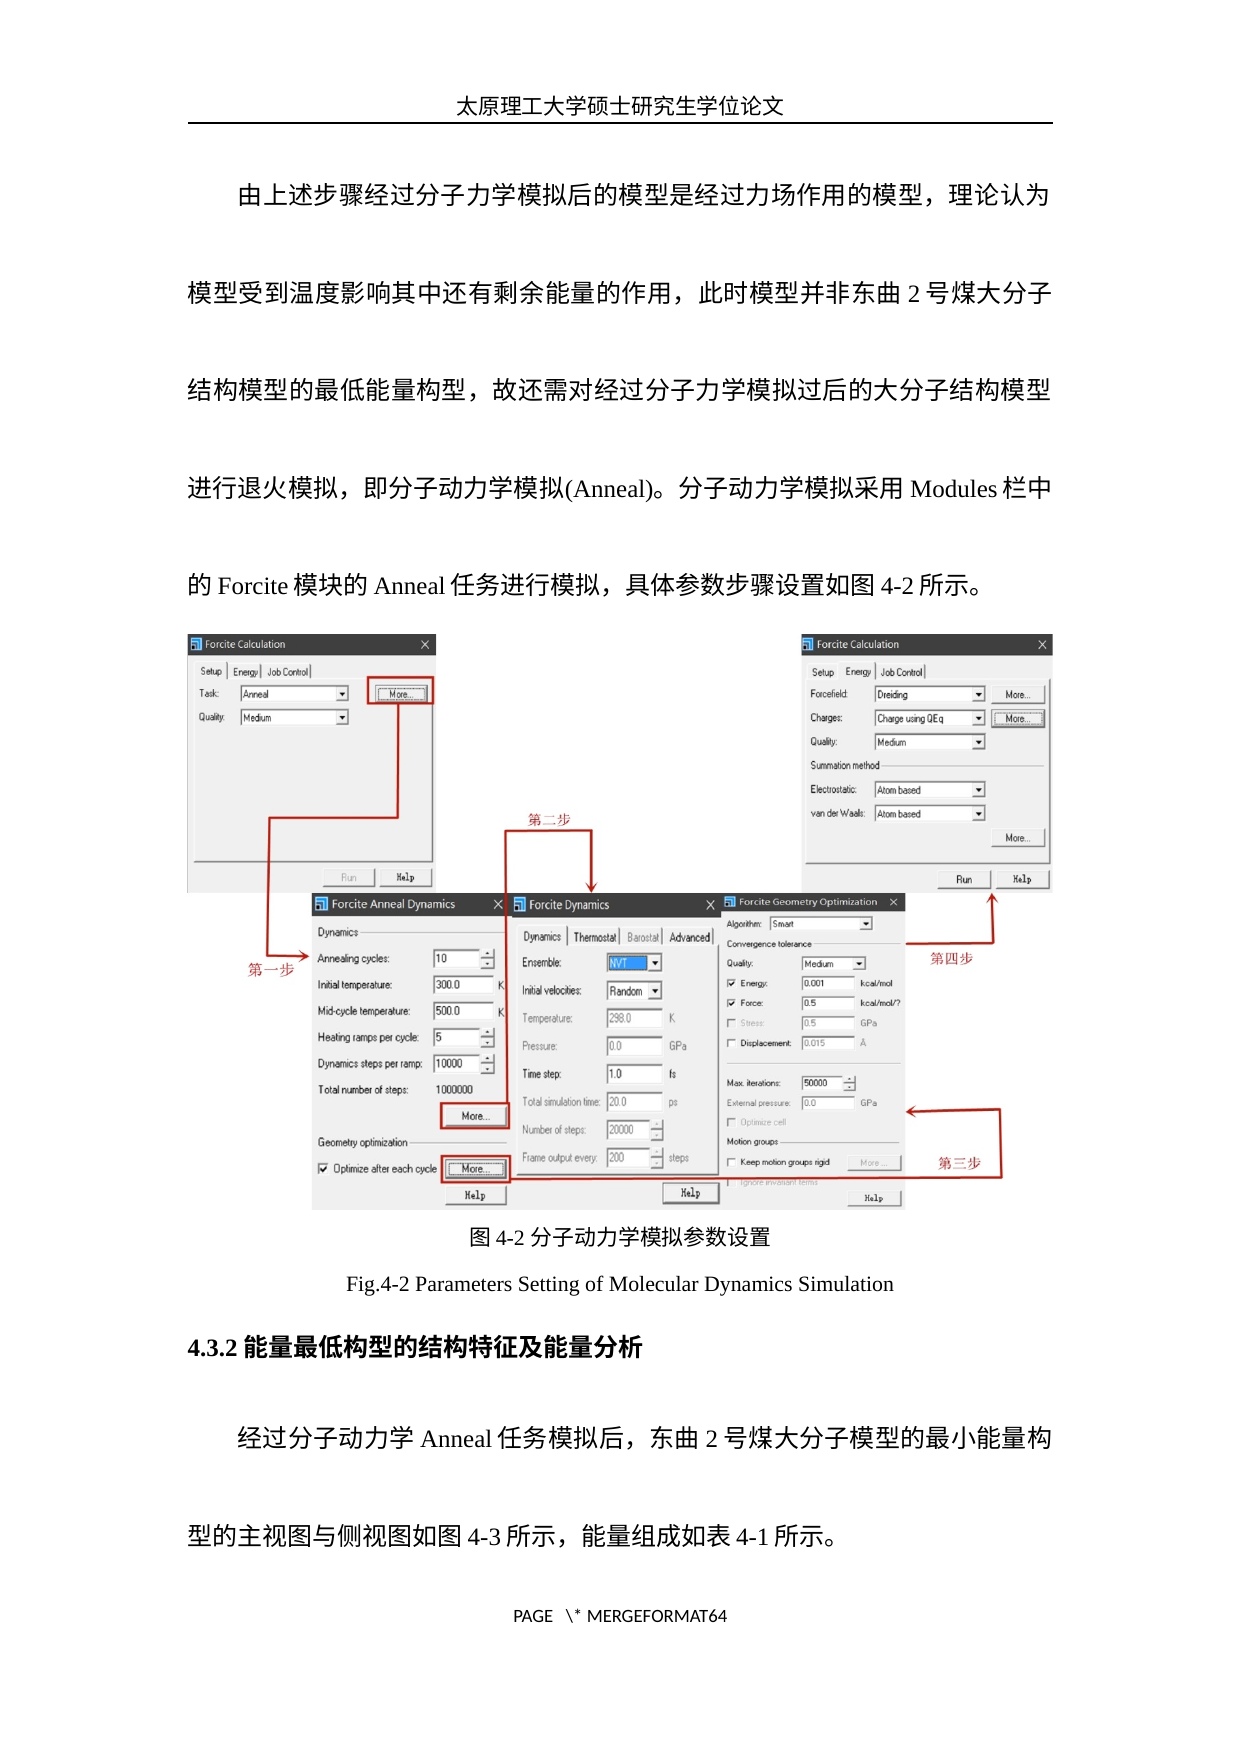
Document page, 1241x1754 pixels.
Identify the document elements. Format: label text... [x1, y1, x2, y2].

text 图4-2 分子动力学模拟参数设置 [187, 1219, 1053, 1252]
text 由上述步骤经过分子力学模拟后的模型是经过力场作用的模型，理论认为模型受到温度影响其中还有剩余能量的作用，此时模型并非东曲2号煤大分子结构模型的最低能量构型，故还需对经过分子力学模拟过后的大分子结构模型进行退火模拟，即分子动力学模拟(Anneal)。分子动力学模拟采用Modules栏中的Forcite模块的Anneal任务进行模拟，具体参数步骤设置如图4-2所示。 [187, 161, 1053, 616]
text Fig.4-2 Parameters Setting of Molecular Dynamics Simulation [187, 1268, 1053, 1300]
text 经过分子动力学Anneal任务模拟后，东曲2号煤大分子模型的最小能量构型的主视图与侧视图如图4-3所示，能量组成如表4-1所示。 [187, 1404, 1053, 1567]
picture [187, 634, 1053, 1210]
text 4.3.2 能量最低构型的结构特征及能量分析 [187, 1313, 1053, 1378]
